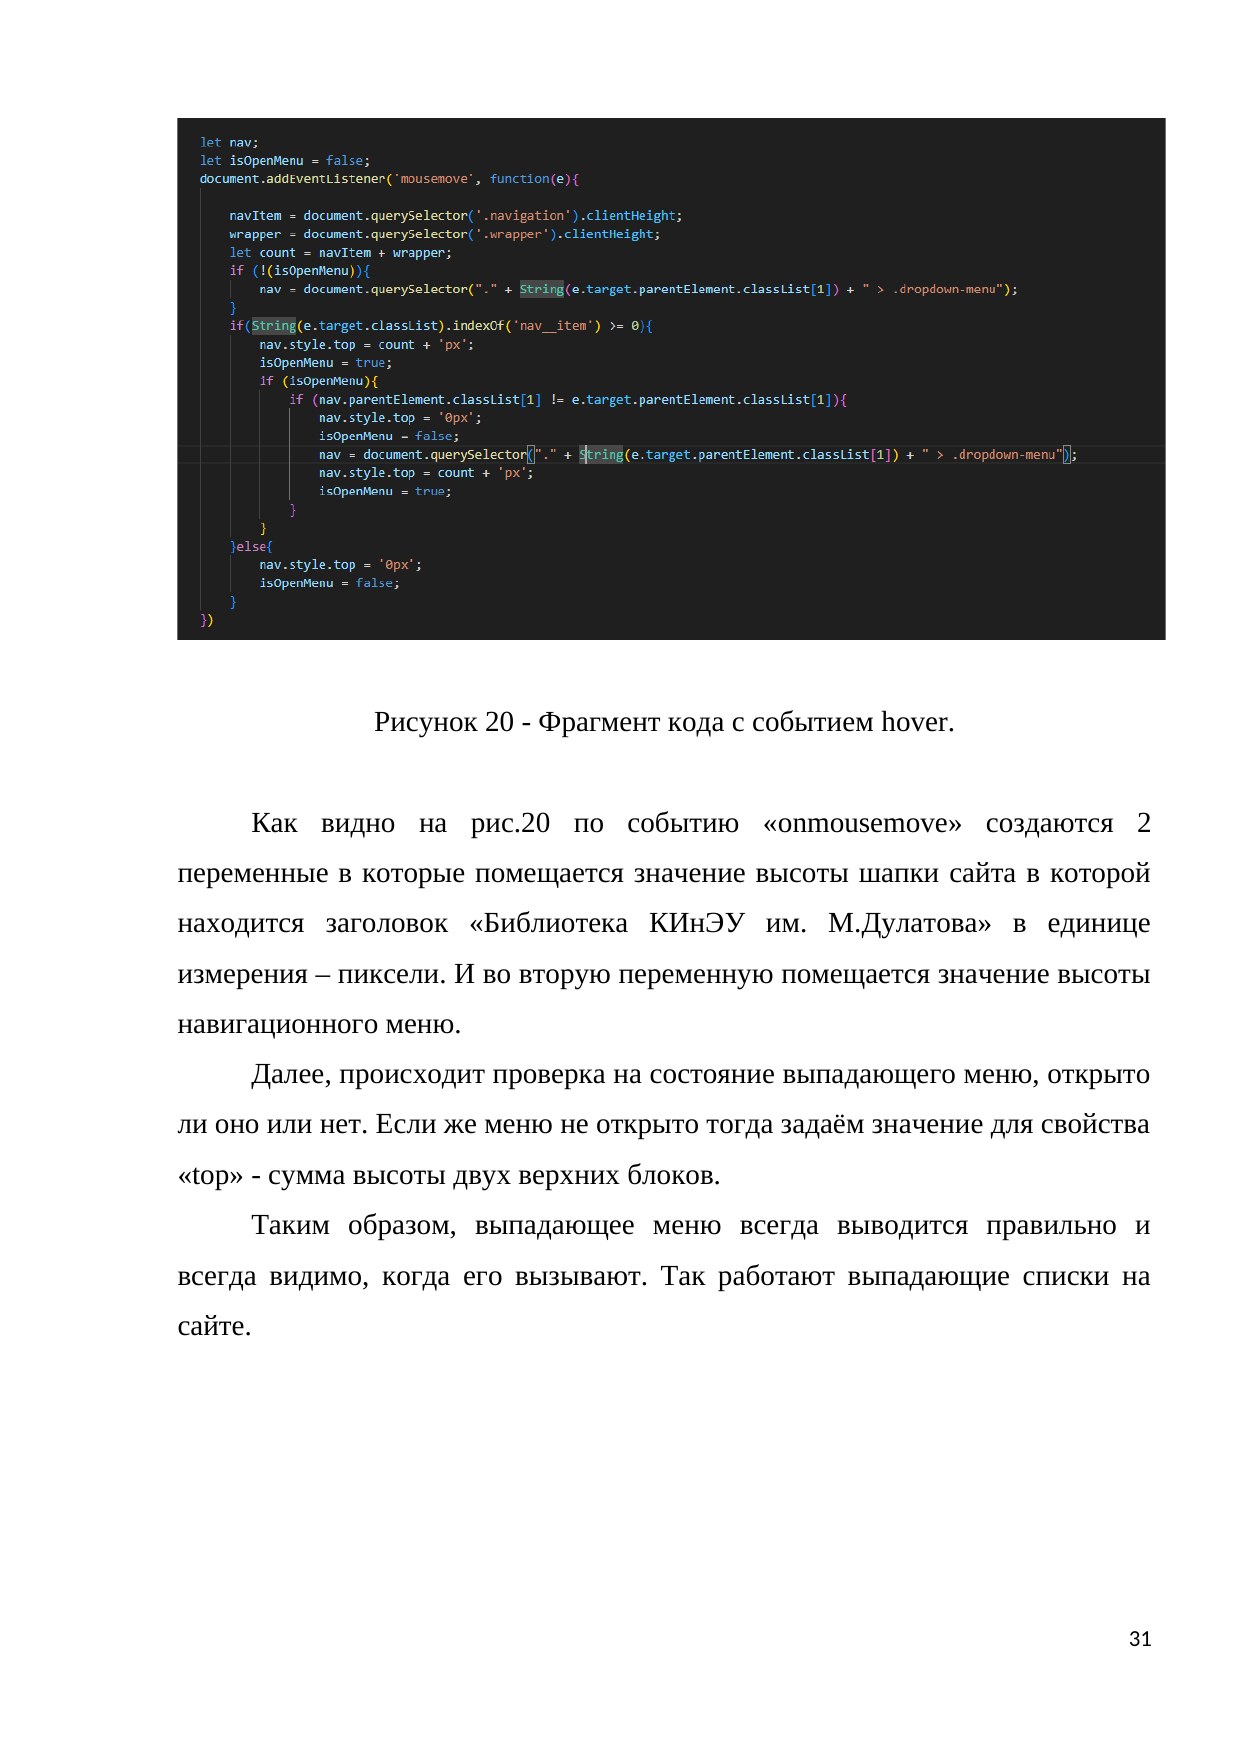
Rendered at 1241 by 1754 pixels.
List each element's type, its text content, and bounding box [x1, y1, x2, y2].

text Таким образом, выпадающее меню всегда выводится правильно и всегда видимо, когда его вызывают. Так работают выпадающие списки на сайте. [177, 1207, 1152, 1341]
text Как видно на рис.20 по событию «onmousemove» создаются 2 переменные в которые помещается значение высоты шапки сайта в которой находится заголовок «Библиотека КИнЭУ им. М.Дулатова» в единице измерения – пиксели. И во вторую переменную помещается значение высоты навигационного меню. [177, 805, 1152, 1039]
text Рисунок 20 - Фрагмент кода с событием hover. [177, 704, 1152, 738]
picture [177, 118, 1166, 640]
text Далее, происходит проверка на состояние выпадающего меню, открыто ли оно или нет. Если же меню не открыто тогда задаём значение для свойства «top» - сумма высоты двух верхних блоков. [177, 1056, 1152, 1191]
